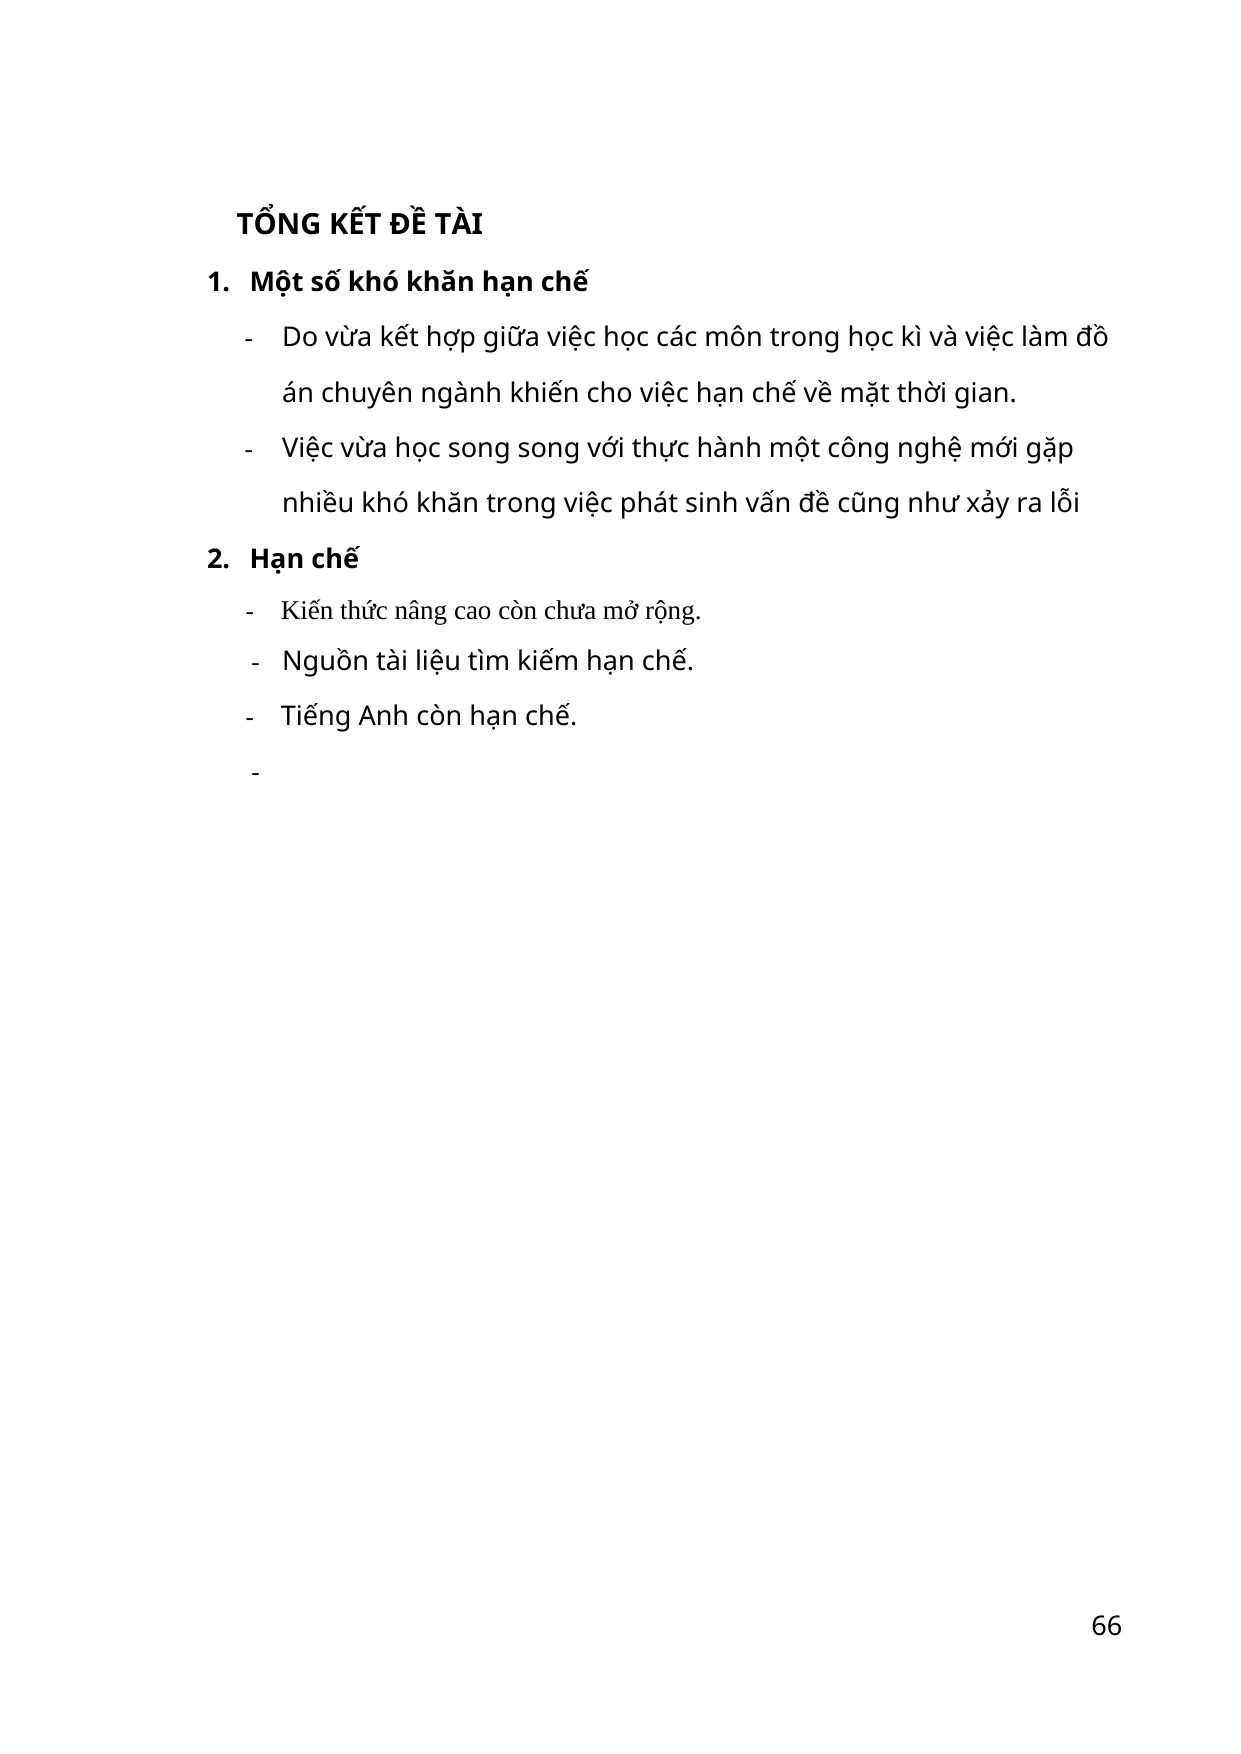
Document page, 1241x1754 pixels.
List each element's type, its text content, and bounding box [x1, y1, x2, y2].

subtitle Hạn chế [207, 539, 1122, 576]
subtitle Một số khó khăn hạn chế [207, 262, 1122, 299]
subtitle TỔNG KẾT ĐỀ TÀI [236, 203, 1122, 243]
list Do vừa kết hợp giữa việc học các môn trong học kì và việc làm đồ án chuyên ngành khiến cho việc hạn chế về mặt thời gian. [244, 318, 1122, 410]
list Tiếng Anh còn hạn chế. [245, 696, 1122, 733]
list Nguồn tài liệu tìm kiếm hạn chế. [251, 641, 1122, 678]
list Việc vừa học song song với thực hành một công nghệ mới gặp nhiều khó khăn trong việc phát sinh vấn đề cũng như xảy ra lỗi [244, 428, 1122, 521]
list Kiến thức nâng cao còn chưa mở rộng. [245, 594, 1122, 626]
